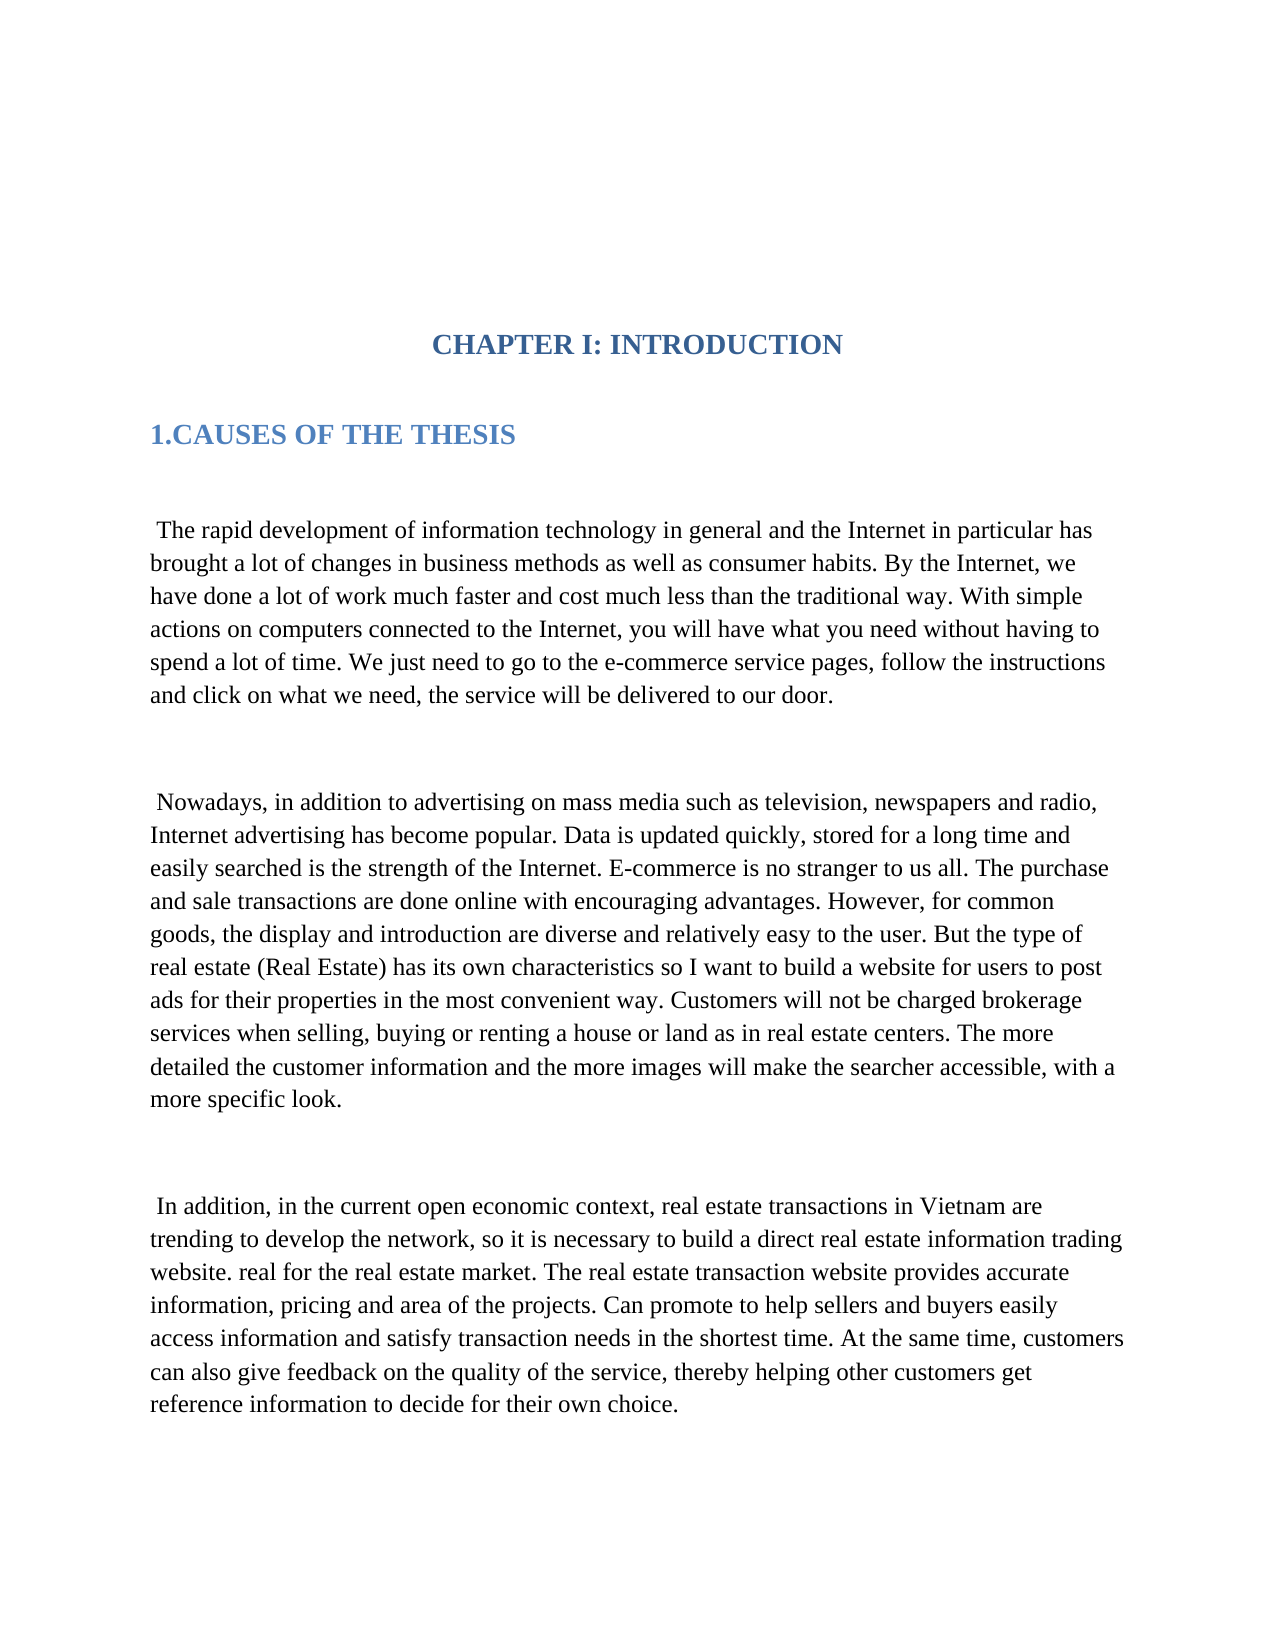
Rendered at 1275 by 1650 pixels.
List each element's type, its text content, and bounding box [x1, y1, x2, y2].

text In addition, in the current open economic context, real estate transactions in Vietnam are trending to develop the network, so it is necessary to build a direct real estate information trading website. real for the real estate market. The real estate transaction website provides accurate information, pricing and area of the projects. Can promote to help sellers and buyers easily access information and satisfy transaction needs in the shortest time. At the same time, customers can also give feedback on the quality of the service, thereby helping other customers get reference information to decide for their own choice. [150, 1191, 1125, 1418]
subtitle CHAPTER I: INTRODUCTION [150, 327, 1125, 361]
text Nowadays, in addition to advertising on mass media such as television, newspapers and radio, Internet advertising has become popular. Data is updated quickly, stored for a long time and easily searched is the strength of the Internet. E-commerce is no stranger to us all. The purchase and sale transactions are done online with encouraging advantages. However, for common goods, the display and introduction are diverse and relatively easy to the user. But the type of real estate (Real Estate) has its own characteristics so I want to build a website for users to post ads for their properties in the most convenient way. Customers will not be charged brokerage services when selling, buying or renting a house or land as in real estate centers. The more detailed the customer information and the more images will make the searcher accessible, with a more specific look. [150, 787, 1125, 1113]
subtitle 1.CAUSES OF THE THESIS [150, 417, 1125, 451]
text The rapid development of information technology in general and the Internet in particular has brought a lot of changes in business methods as well as consumer habits. By the Internet, we have done a lot of work much faster and cost much less than the traditional way. With simple actions on computers connected to the Internet, you will have what you need without having to spend a lot of time. We just need to go to the e-commerce service pages, follow the instructions and click on what we need, the service will be delivered to our door. [150, 515, 1125, 709]
